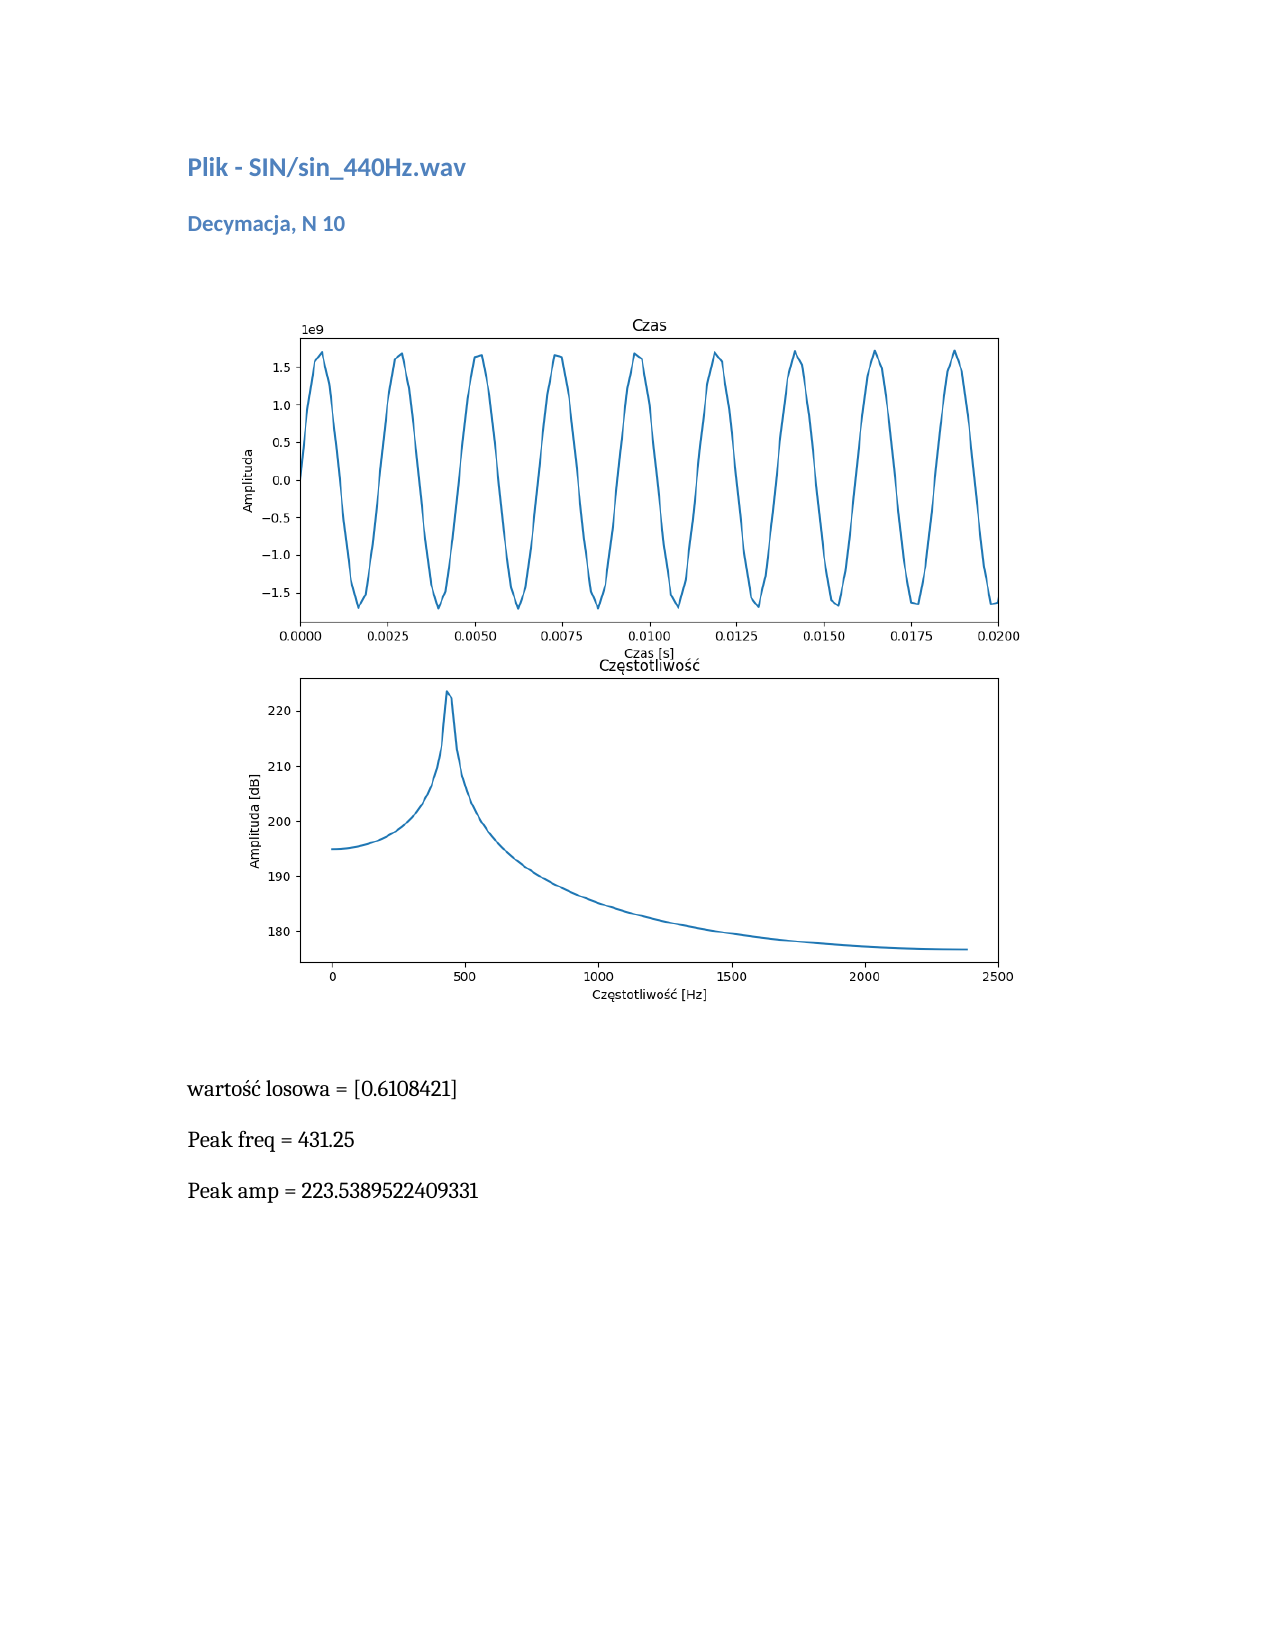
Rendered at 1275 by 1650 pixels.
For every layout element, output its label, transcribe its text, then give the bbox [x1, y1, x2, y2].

subtitle Plik - SIN/sin_440Hz.wav [187, 150, 1087, 183]
text Peak amp = 223.5389522409331 [187, 1178, 1087, 1204]
picture [187, 241, 1088, 1051]
text Peak freq = 431.25 [187, 1127, 1087, 1153]
text wartość losowa = [0.6108421] [187, 1076, 1087, 1102]
subtitle Decymacja, N 10 [187, 209, 1087, 237]
